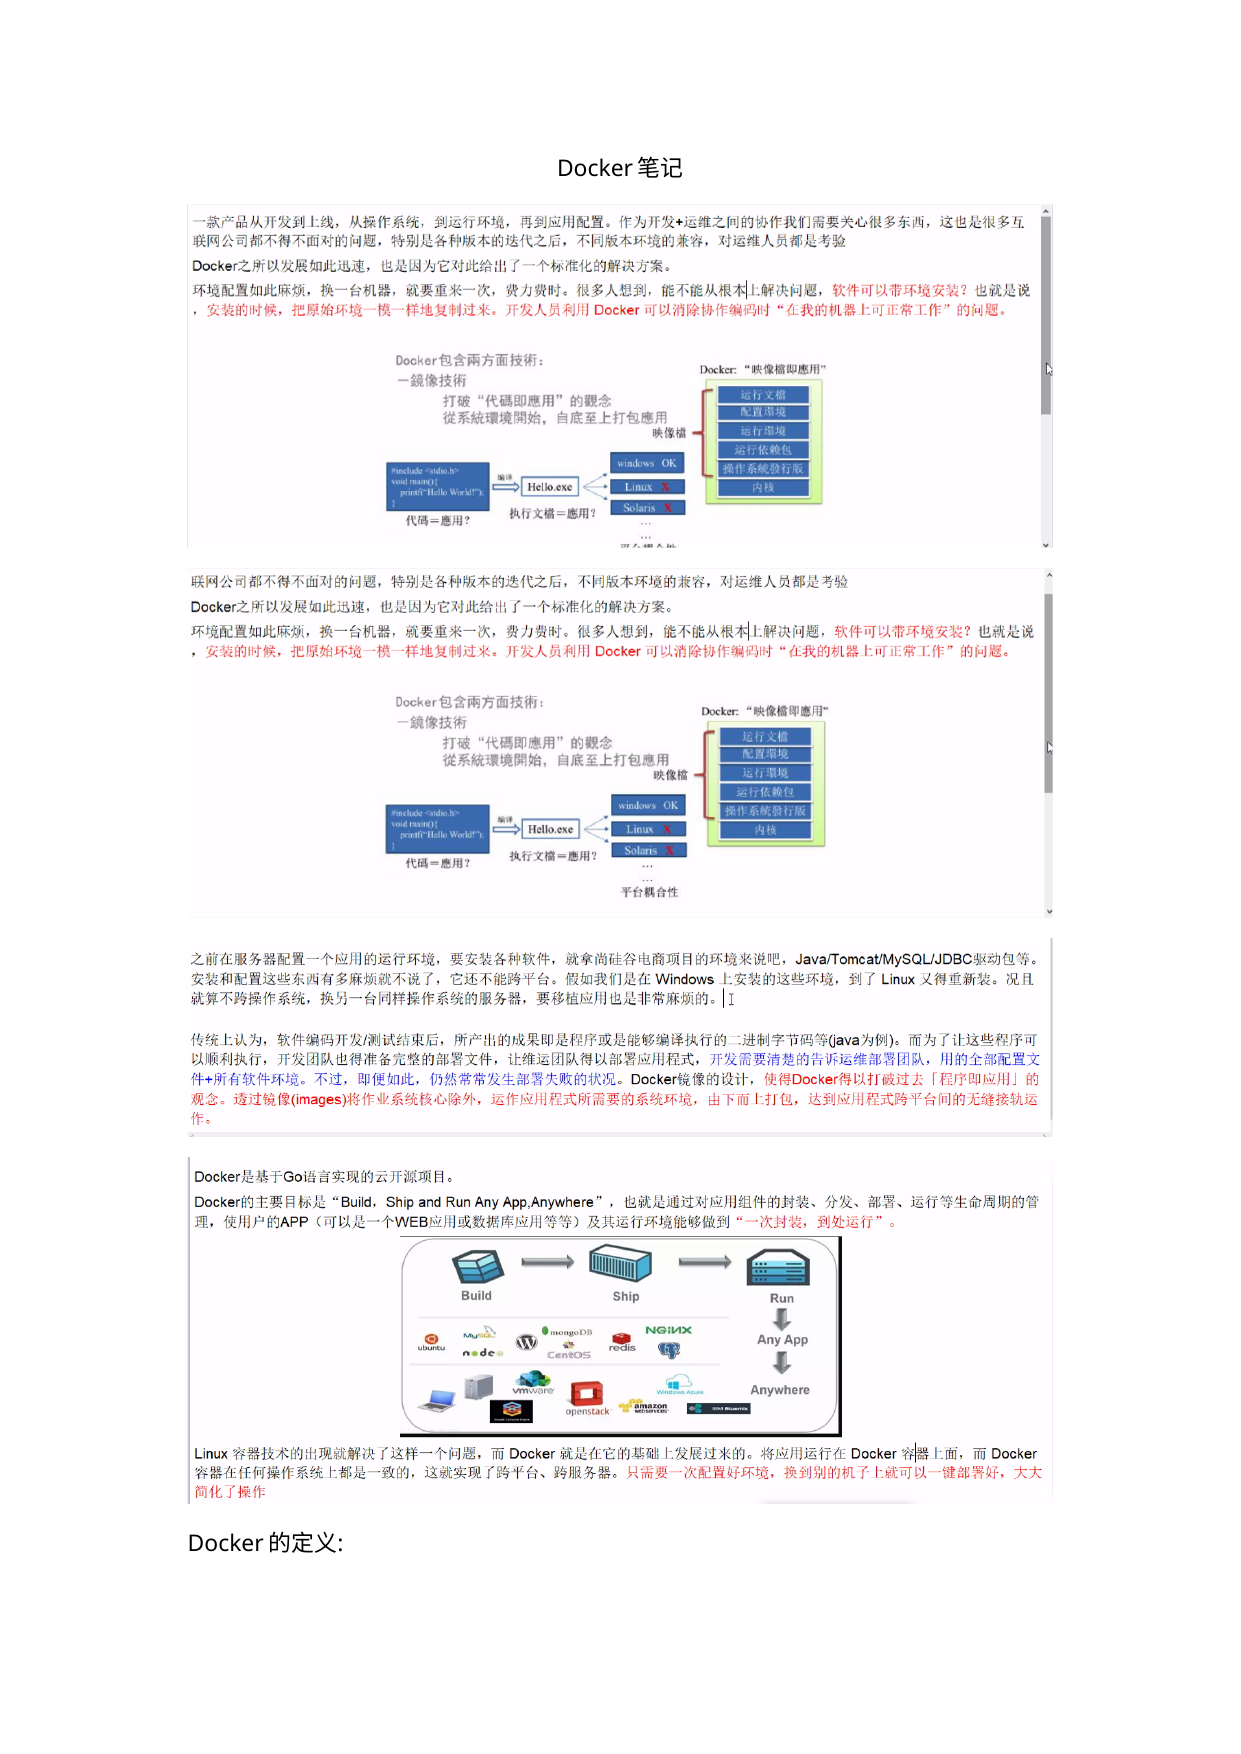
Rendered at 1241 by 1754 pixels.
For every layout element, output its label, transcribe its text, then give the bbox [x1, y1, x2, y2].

picture [187, 204, 1053, 548]
picture [187, 938, 1053, 1137]
text Docker笔记 [187, 150, 1053, 183]
picture [187, 1157, 1053, 1504]
picture [187, 568, 1053, 918]
text Docker的定义: [187, 1524, 1053, 1558]
